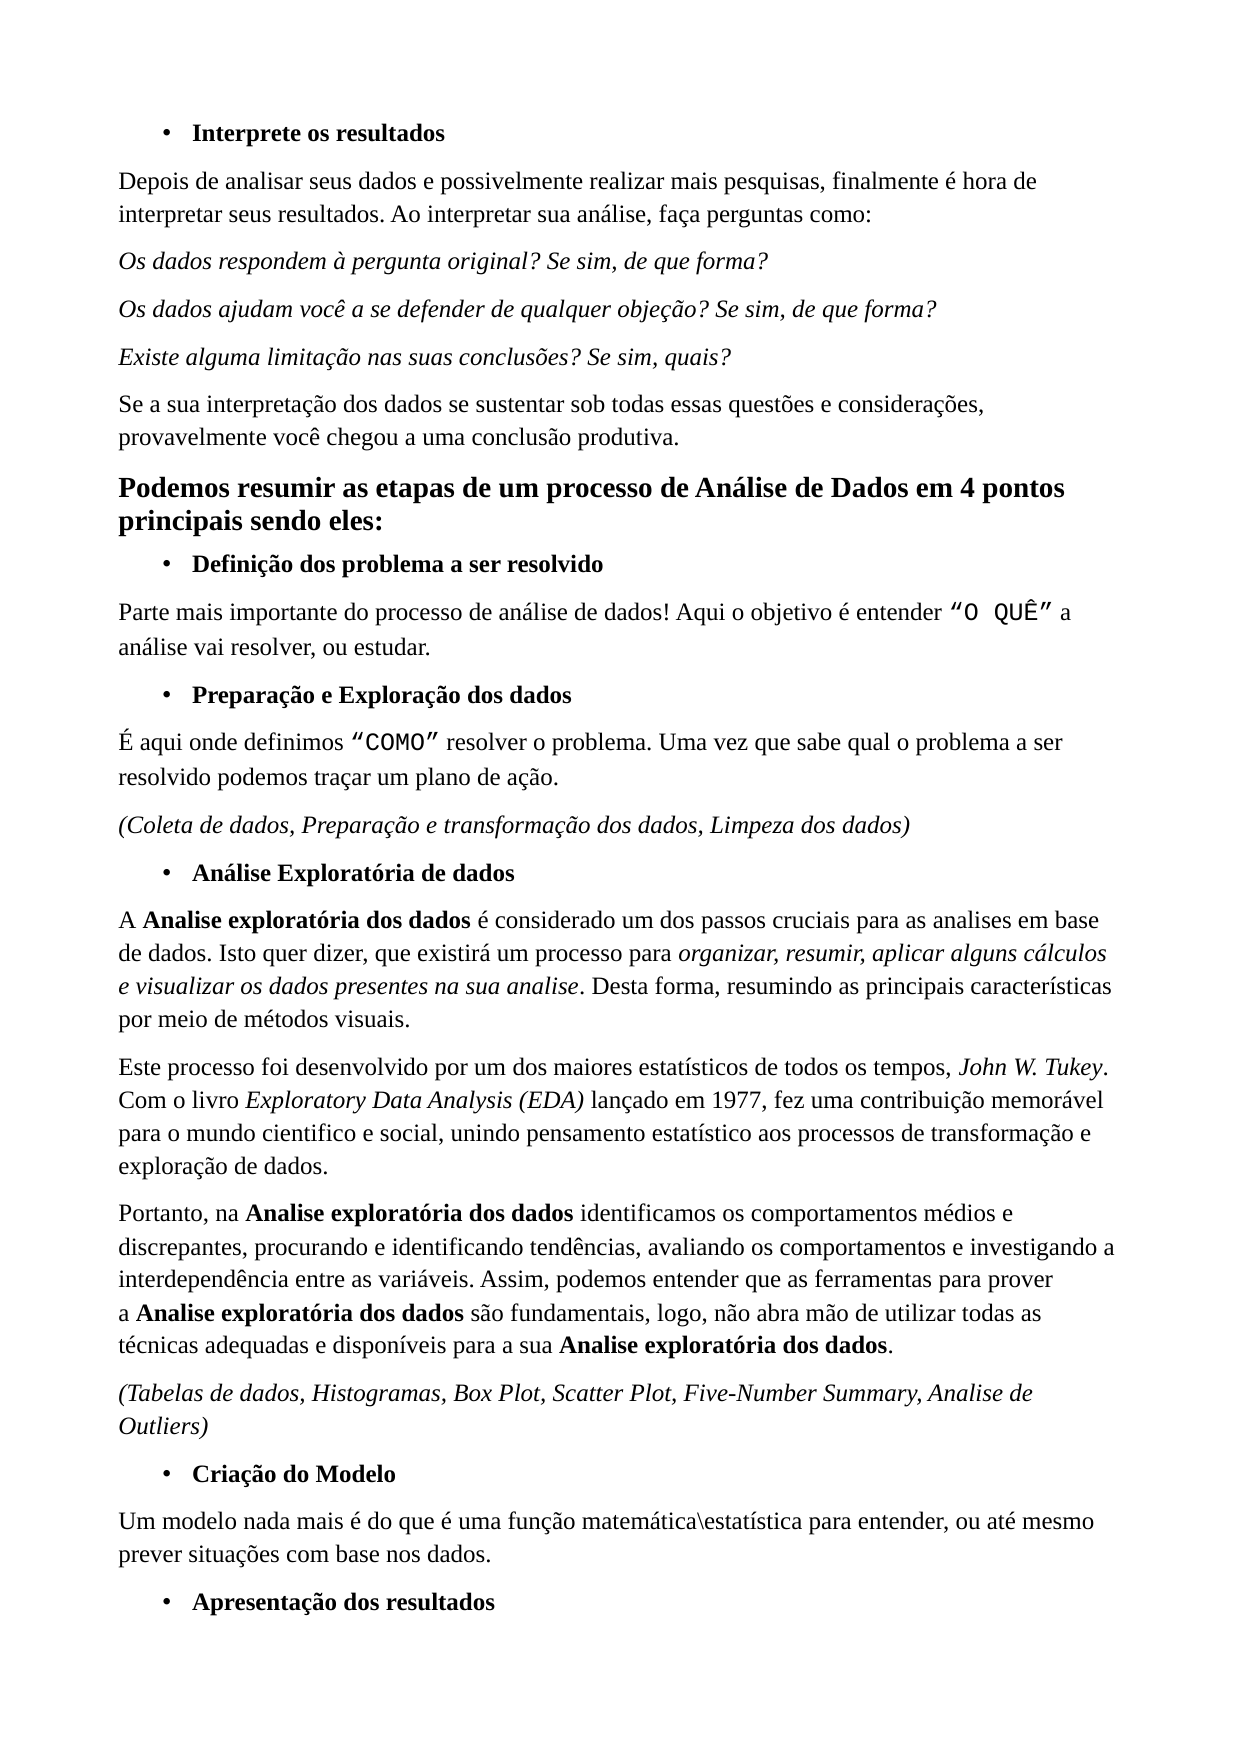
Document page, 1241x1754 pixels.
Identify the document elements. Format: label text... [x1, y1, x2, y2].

text Parte mais importante do processo de análise de dados! Aqui o objetivo é entender “O QUÊ” a análise vai resolver, ou estudar. [118, 597, 1122, 661]
text Os dados respondem à pergunta original? Se sim, de que forma? [118, 246, 1122, 275]
list Apresentação dos resultados [162, 1587, 1122, 1616]
text Se a sua interpretação dos dados se sustentar sob todas essas questões e considerações, provavelmente você chegou a uma conclusão produtiva. [118, 389, 1122, 451]
list Preparação e Exploração dos dados [162, 680, 1122, 708]
text Depois de analisar seus dados e possivelmente realizar mais pesquisas, finalmente é hora de interpretar seus resultados. Ao interpretar sua análise, faça perguntas como: [118, 166, 1122, 227]
text É aqui onde definimos “COMO” resolver o problema. Uma vez que sabe qual o problema a ser resolvido podemos traçar um plano de ação. [118, 727, 1122, 791]
text (Tabelas de dados, Histogramas, Box Plot, Scatter Plot, Five-Number Summary, Analise de Outliers) [118, 1378, 1122, 1440]
subtitle Podemos resumir as etapas de um processo de Análise de Dados em 4 pontos principais sendo eles: [118, 470, 1122, 537]
text Existe alguma limitação nas suas conclusões? Se sim, quais? [118, 342, 1122, 370]
text Um modelo nada mais é do que é uma função matemática\estatística para entender, ou até mesmo prever situações com base nos dados. [118, 1506, 1122, 1568]
list Interprete os resultados [162, 118, 1122, 147]
text Os dados ajudam você a se defender de qualquer objeção? Se sim, de que forma? [118, 294, 1122, 323]
text Este processo foi desenvolvido por um dos maiores estatísticos de todos os tempos, John W. Tukey. Com o livro Exploratory Data Analysis (EDA) lançado em 1977, fez uma contribuição memorável para o mundo cientifico e social, unindo pensamento estatístico aos processos de transformação e exploração de dados. [118, 1052, 1122, 1180]
list Criação do Modelo [162, 1459, 1122, 1488]
list Análise Exploratória de dados [162, 858, 1122, 886]
text Portanto, na Analise exploratória dos dados identificamos os comportamentos médios e discrepantes, procurando e identificando tendências, avaliando os comportamentos e investigando a interdependência entre as variáveis. Assim, podemos entender que as ferramentas para prover a Analise exploratória dos dados são fundamentais, logo, não abra mão de utilizar todas as técnicas adequadas e disponíveis para a sua Analise exploratória dos dados. [118, 1198, 1122, 1359]
list Definição dos problema a ser resolvido [162, 549, 1122, 578]
text A Analise exploratória dos dados é considerado um dos passos cruciais para as analises em base de dados. Isto quer dizer, que existirá um processo para organizar, resumir, aplicar alguns cálculos e visualizar os dados presentes na sua analise. Desta forma, resumindo as principais características por meio de métodos visuais. [118, 905, 1122, 1033]
text (Coleta de dados, Preparação e transformação dos dados, Limpeza dos dados) [118, 810, 1122, 839]
